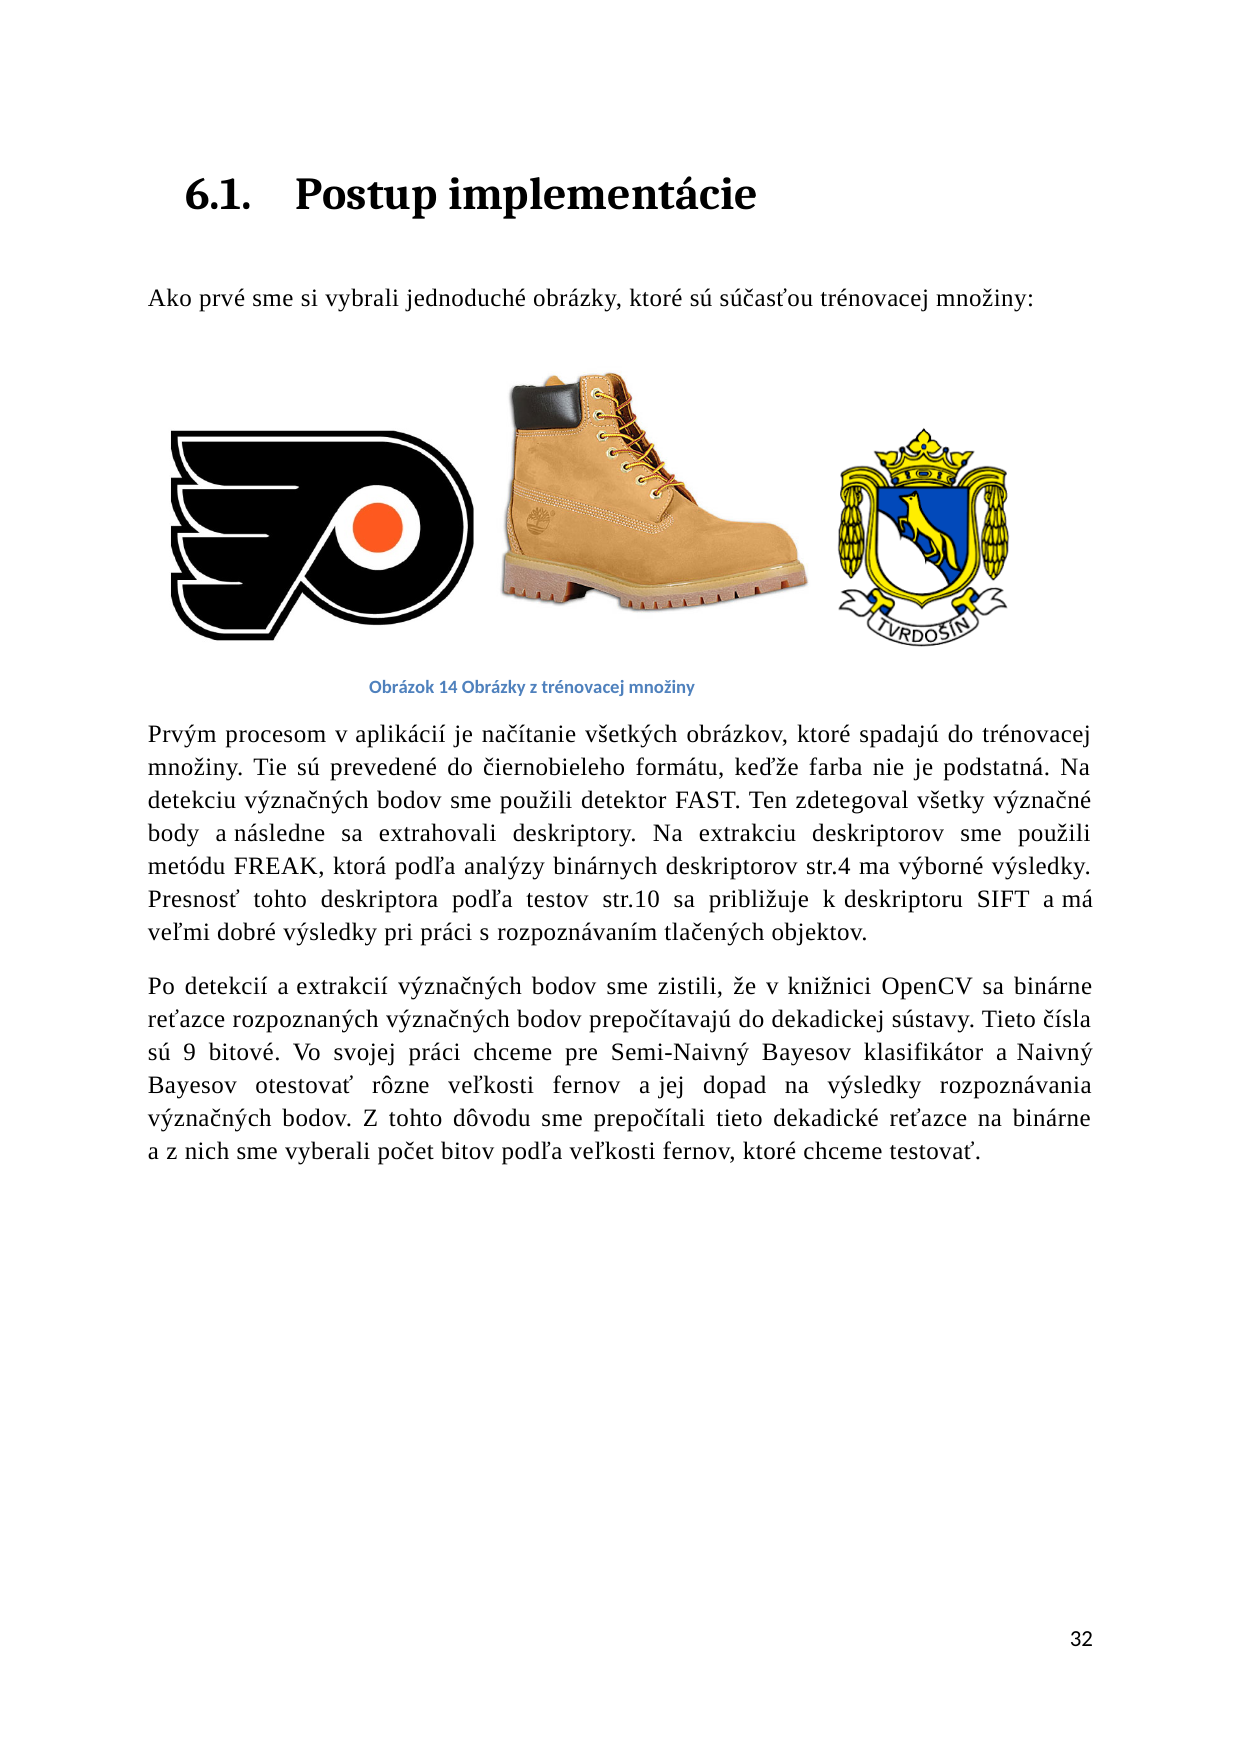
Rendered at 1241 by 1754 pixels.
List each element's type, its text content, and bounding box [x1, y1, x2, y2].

text Po detekcií a extrakcií význačných bodov sme zistili, že v knižnici OpenCV sa binárne reťazce rozpoznaných význačných bodov prepočítavajú do dekadickej sústavy. Tieto čísla sú 9 bitové. Vo svojej práci chceme pre Semi-Naivný Bayesov klasifikátor a Naivný Bayesov otestovať rôzne veľkosti fernov a jej dopad na výsledky rozpoznávania význačných bodov. Z tohto dôvodu sme prepočítali tieto dekadické reťazce na binárne a z nich sme vyberali počet bitov podľa veľkosti fernov, ktoré chceme testovať. [148, 971, 1093, 1165]
text Prvým procesom v aplikácií je načítanie všetkých obrázkov, ktoré spadajú do trénovacej množiny. Tie sú prevedené do čiernobieleho formátu, keďže farba nie je podstatná. Na detekciu význačných bodov sme použili detektor FAST. Ten zdetegoval všetky význačné body a následne sa extrahovali deskriptory. Na extrakciu deskriptorov sme použili metódu FREAK, ktorá podľa analýzy binárnych deskriptorov str.4 ma výborné výsledky. Presnosť tohto deskriptora podľa testov str.10 sa približuje k deskriptoru SIFT a má veľmi dobré výsledky pri práci s rozpoznávaním tlačených objektov. [148, 719, 1093, 946]
text Postup implementácie [185, 168, 1093, 221]
picture [147, 336, 1037, 651]
text Ako prvé sme si vybrali jednoduché obrázky, ktoré sú súčasťou trénovacej množiny: [148, 283, 1093, 312]
